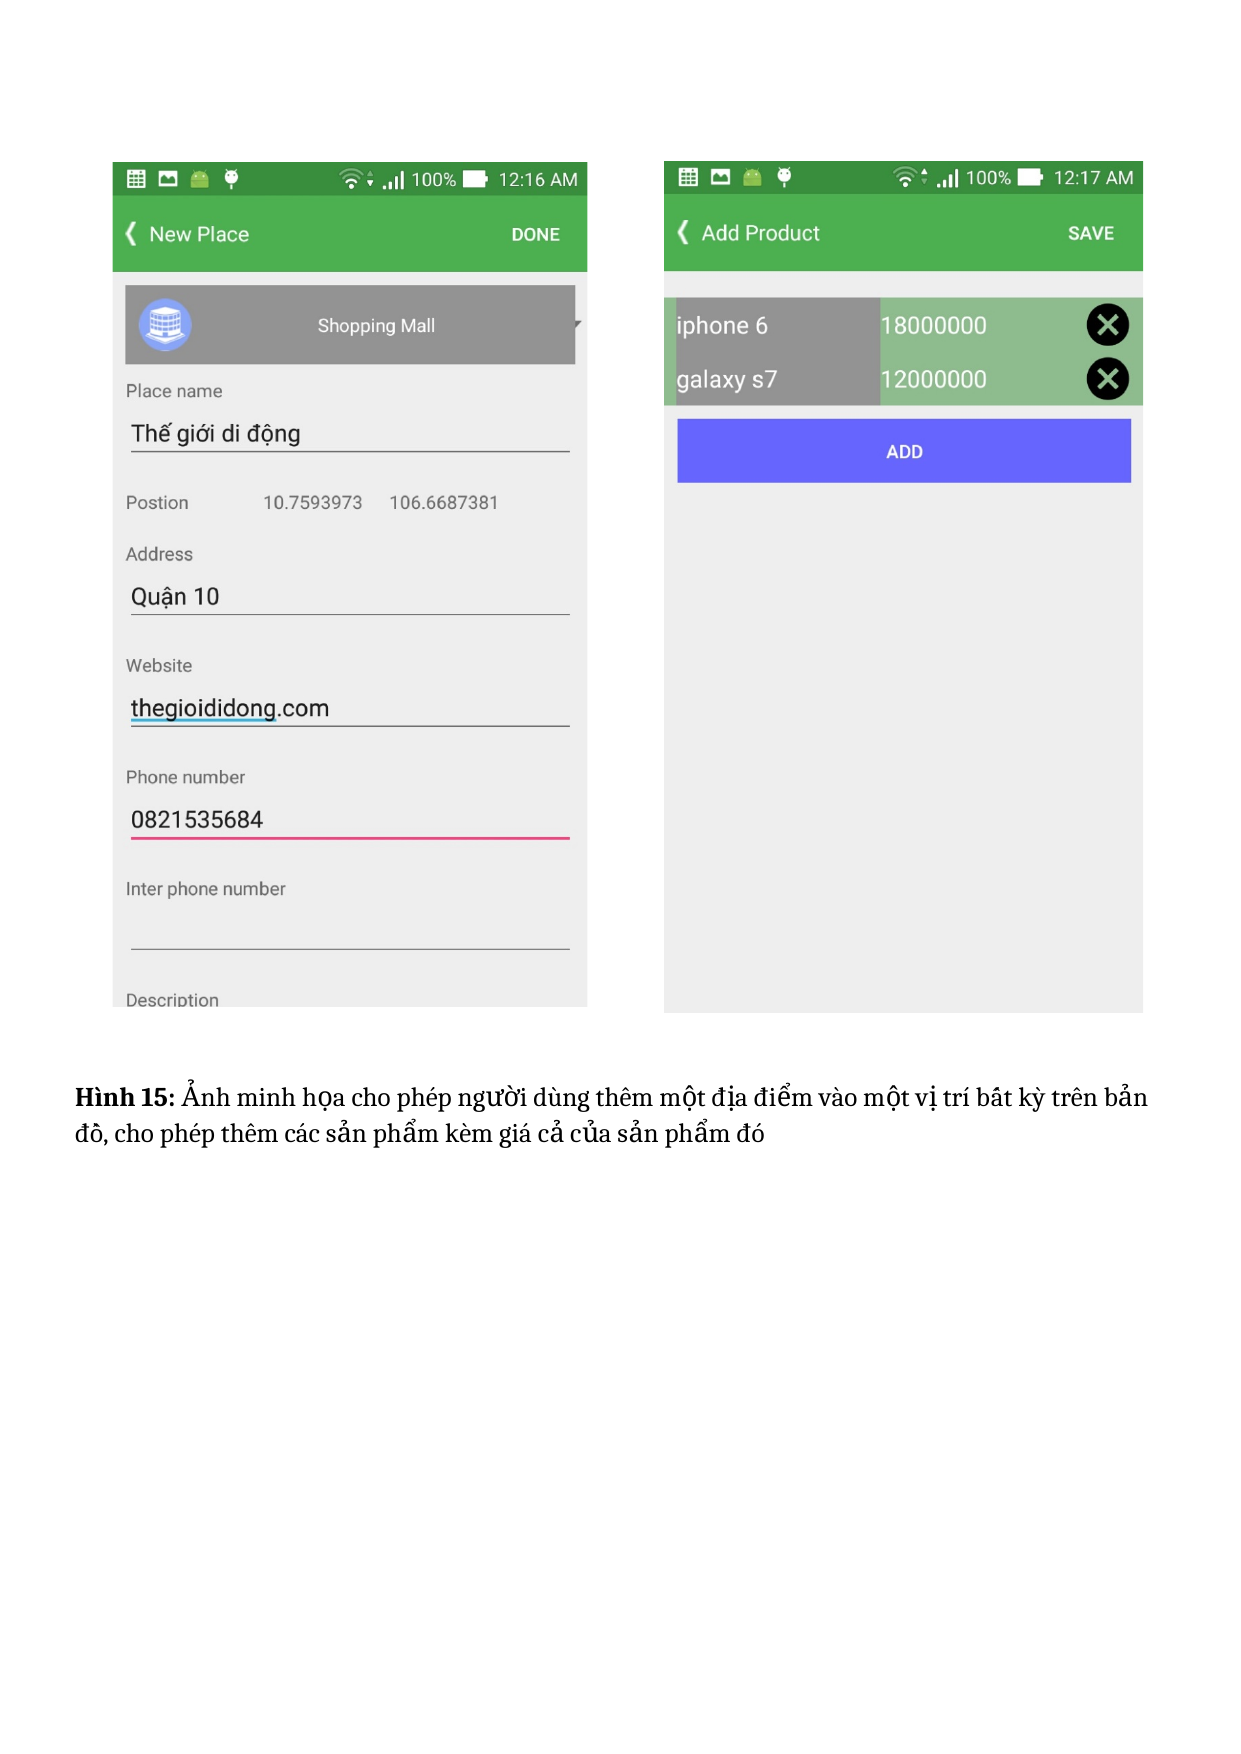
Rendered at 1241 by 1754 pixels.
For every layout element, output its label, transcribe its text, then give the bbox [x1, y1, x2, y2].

picture [112, 162, 588, 1007]
picture [664, 161, 1144, 1013]
text Hình 15: Ảnh minh họa cho phép người dùng thêm một địa điểm vào một vị trí bất kỳ trên bản đồ, cho phép thêm các sản phẩm kèm giá cả của sản phẩm đó [75, 1082, 1165, 1149]
